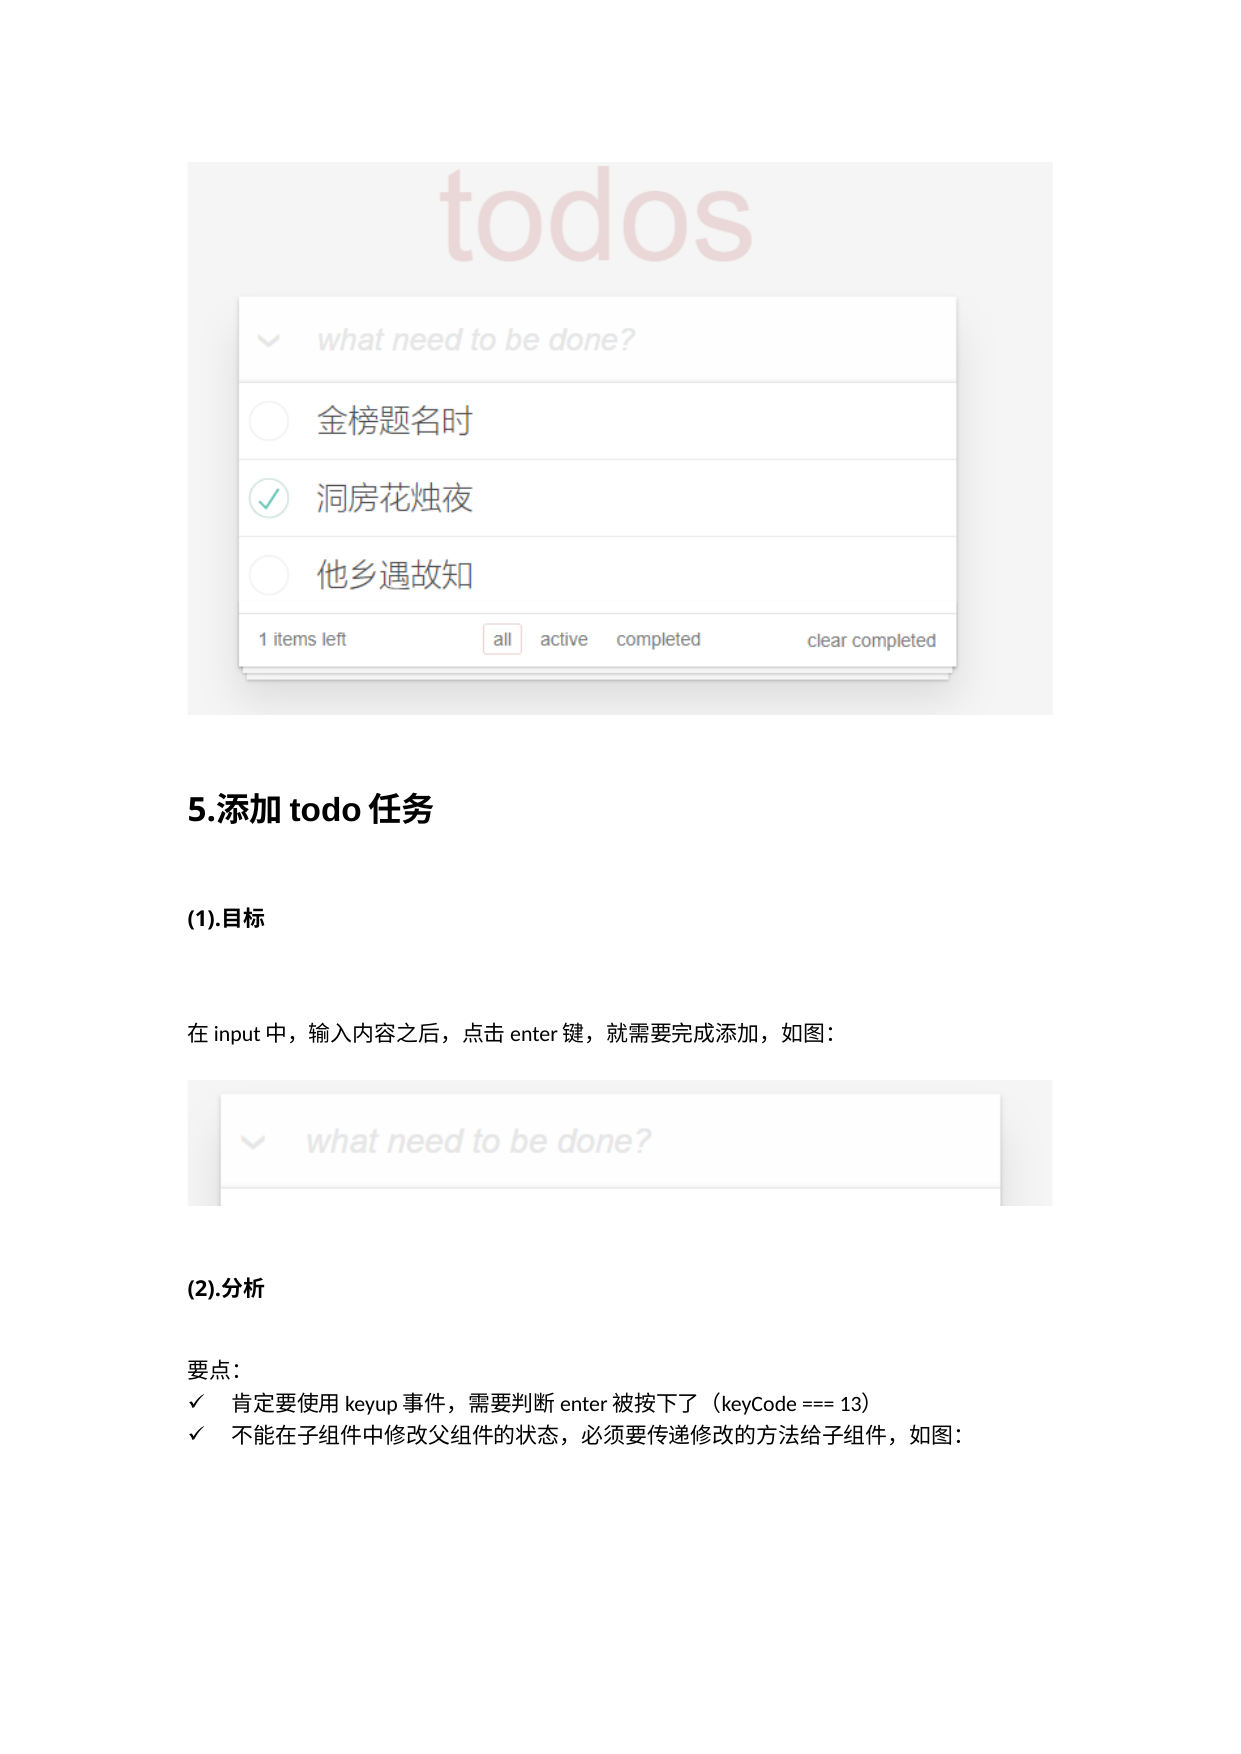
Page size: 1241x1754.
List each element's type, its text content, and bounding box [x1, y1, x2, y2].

picture [187, 162, 1053, 715]
picture [187, 1080, 1053, 1206]
subtitle 目标 [187, 901, 1053, 933]
subtitle 添加todo任务 [187, 774, 1053, 839]
subtitle 分析 [187, 1270, 1053, 1303]
text 在input中，输入内容之后，点击enter键，就需要完成添加，如图： [187, 1016, 1053, 1048]
list 肯定要使用keyup事件，需要判断enter被按下了（keyCode === 13） [187, 1385, 1053, 1418]
list 不能在子组件中修改父组件的状态，必须要传递修改的方法给子组件，如图： [187, 1418, 1053, 1450]
text 要点： [187, 1353, 1053, 1385]
